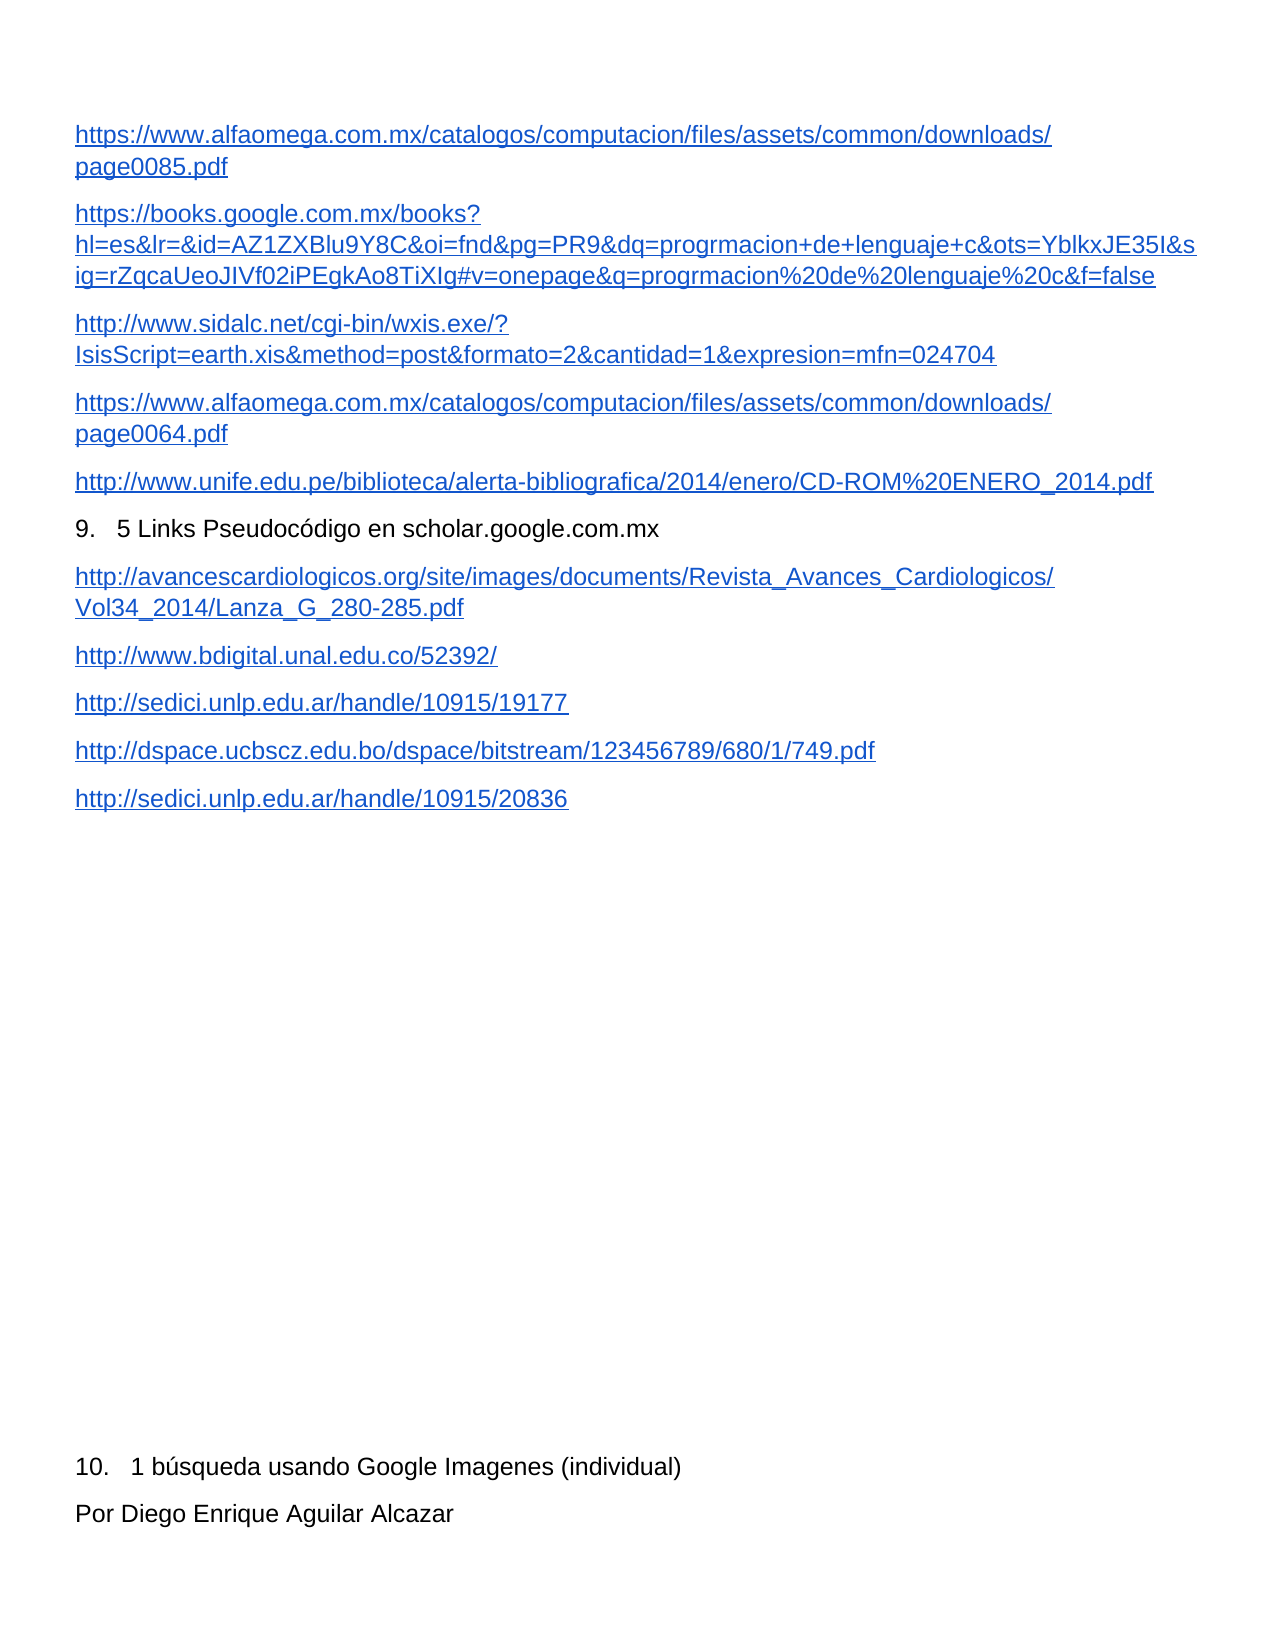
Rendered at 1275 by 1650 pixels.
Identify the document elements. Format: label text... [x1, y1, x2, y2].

text https://www.alfaomega.com.mx/catalogos/computacion/files/assets/common/downloads/page0064.pdf [75, 388, 1200, 448]
text http://sedici.unlp.edu.ar/handle/10915/20836 [75, 784, 1200, 813]
text Por Diego Enrique Aguilar Alcazar [75, 1499, 1200, 1528]
text http://www.unife.edu.pe/biblioteca/alerta-bibliografica/2014/enero/CD-ROM%20ENERO_2014.pdf [75, 467, 1200, 495]
text http://sedici.unlp.edu.ar/handle/10915/19177 [75, 688, 1200, 717]
text http://www.sidalc.net/cgi-bin/wxis.exe/?IsisScript=earth.xis&method=post&formato=2&cantidad=1&expresion=mfn=024704 [75, 309, 1200, 369]
text 9. 5 Links Pseudocódigo en scholar.google.com.mx [75, 514, 1200, 543]
text http://avancescardiologicos.org/site/images/documents/Revista_Avances_Cardiologicos/Vol34_2014/Lanza_G_280-285.pdf [75, 562, 1200, 622]
text https://books.google.com.mx/books?hl=es&lr=&id=AZ1ZXBlu9Y8C&oi=fnd&pg=PR9&dq=progrmacion+de+lenguaje+c&ots=YblkxJE35I&sig=rZqcaUeoJIVf02iPEgkAo8TiXIg#v=onepage&q=progrmacion%20de%20lenguaje%20c&f=false [75, 199, 1200, 290]
text http://dspace.ucbscz.edu.bo/dspace/bitstream/123456789/680/1/749.pdf [75, 736, 1200, 765]
text https://www.alfaomega.com.mx/catalogos/computacion/files/assets/common/downloads/page0085.pdf [75, 121, 1200, 180]
text http://www.bdigital.unal.edu.co/52392/ [75, 641, 1200, 669]
text 10. 1 búsqueda usando Google Imagenes (individual) [75, 1452, 1200, 1480]
